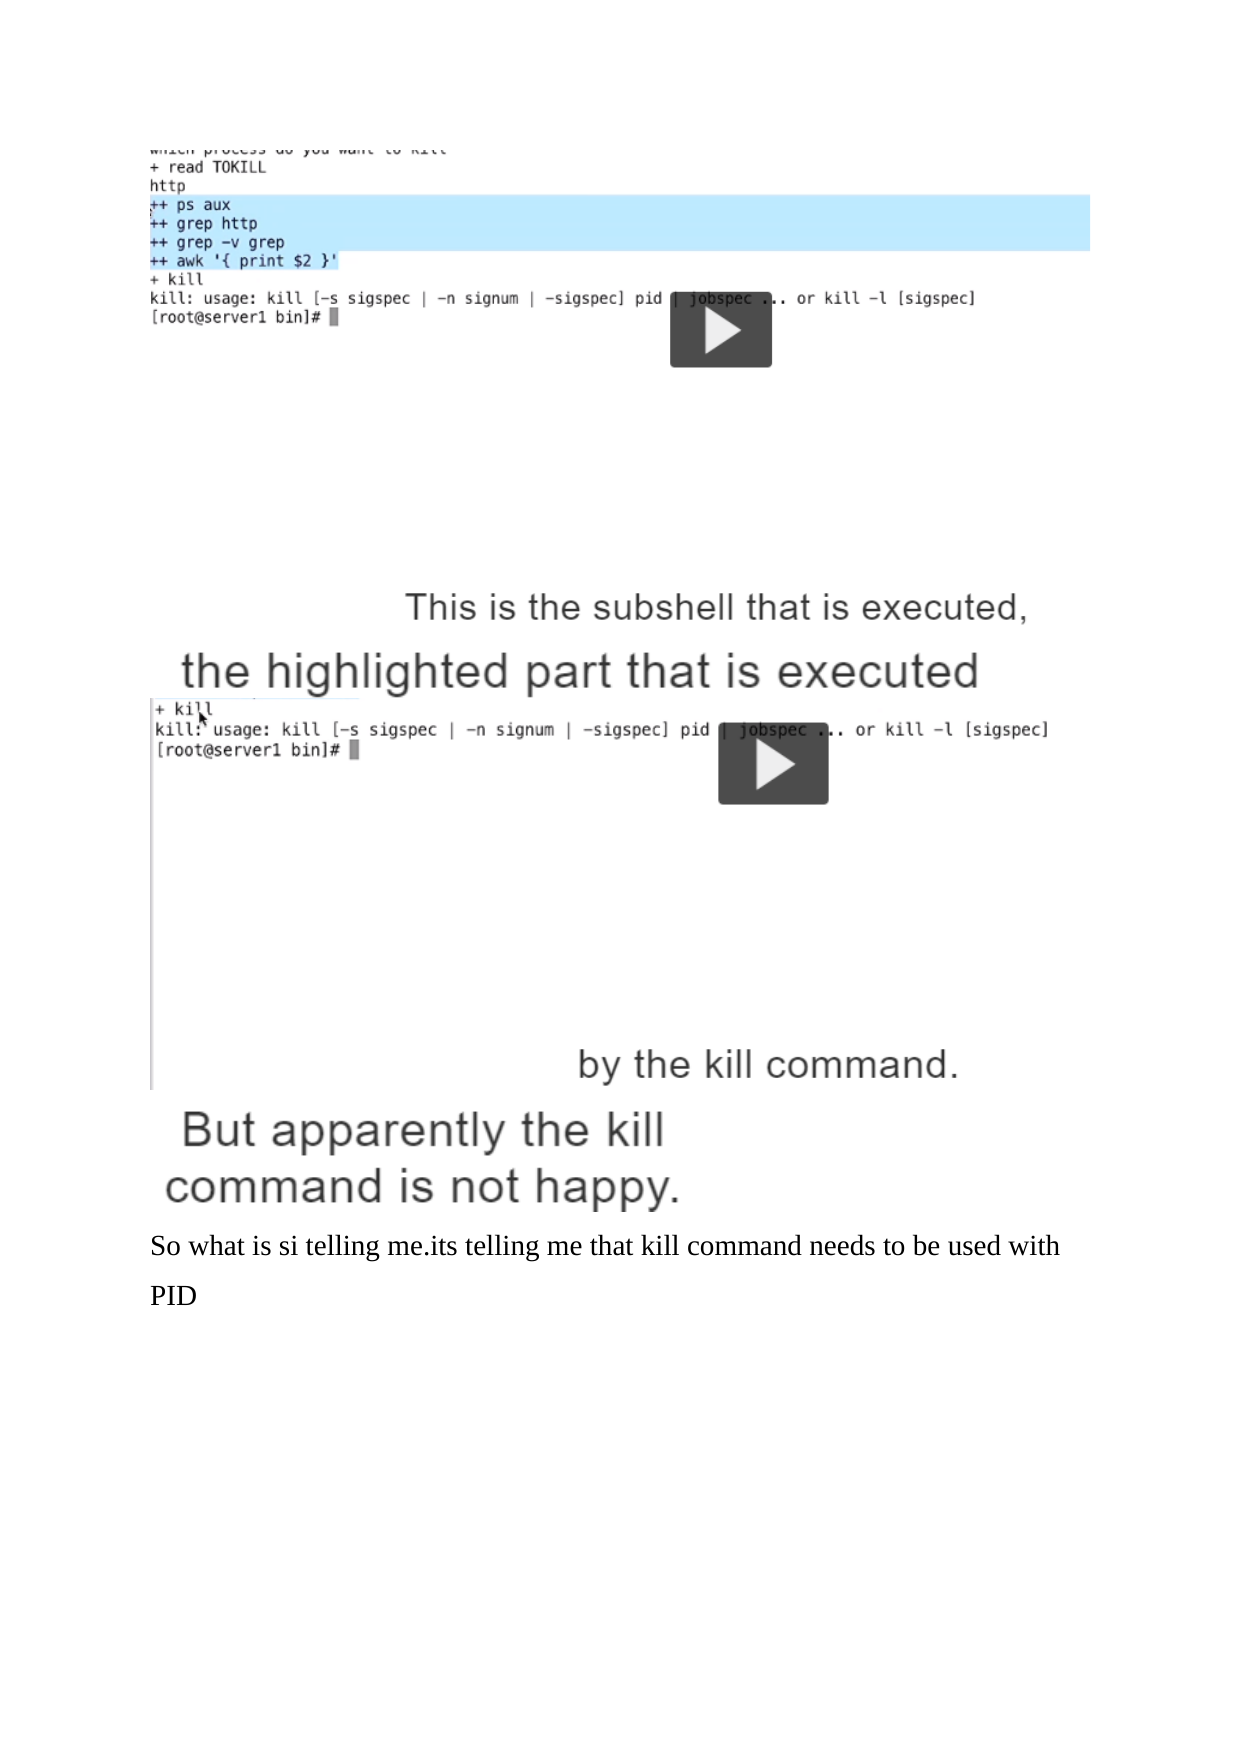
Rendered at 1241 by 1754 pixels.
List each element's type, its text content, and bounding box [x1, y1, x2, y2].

text So what is si telling me.its telling me that kill command needs to be used with PID [150, 1212, 1090, 1312]
picture [150, 150, 1091, 1212]
